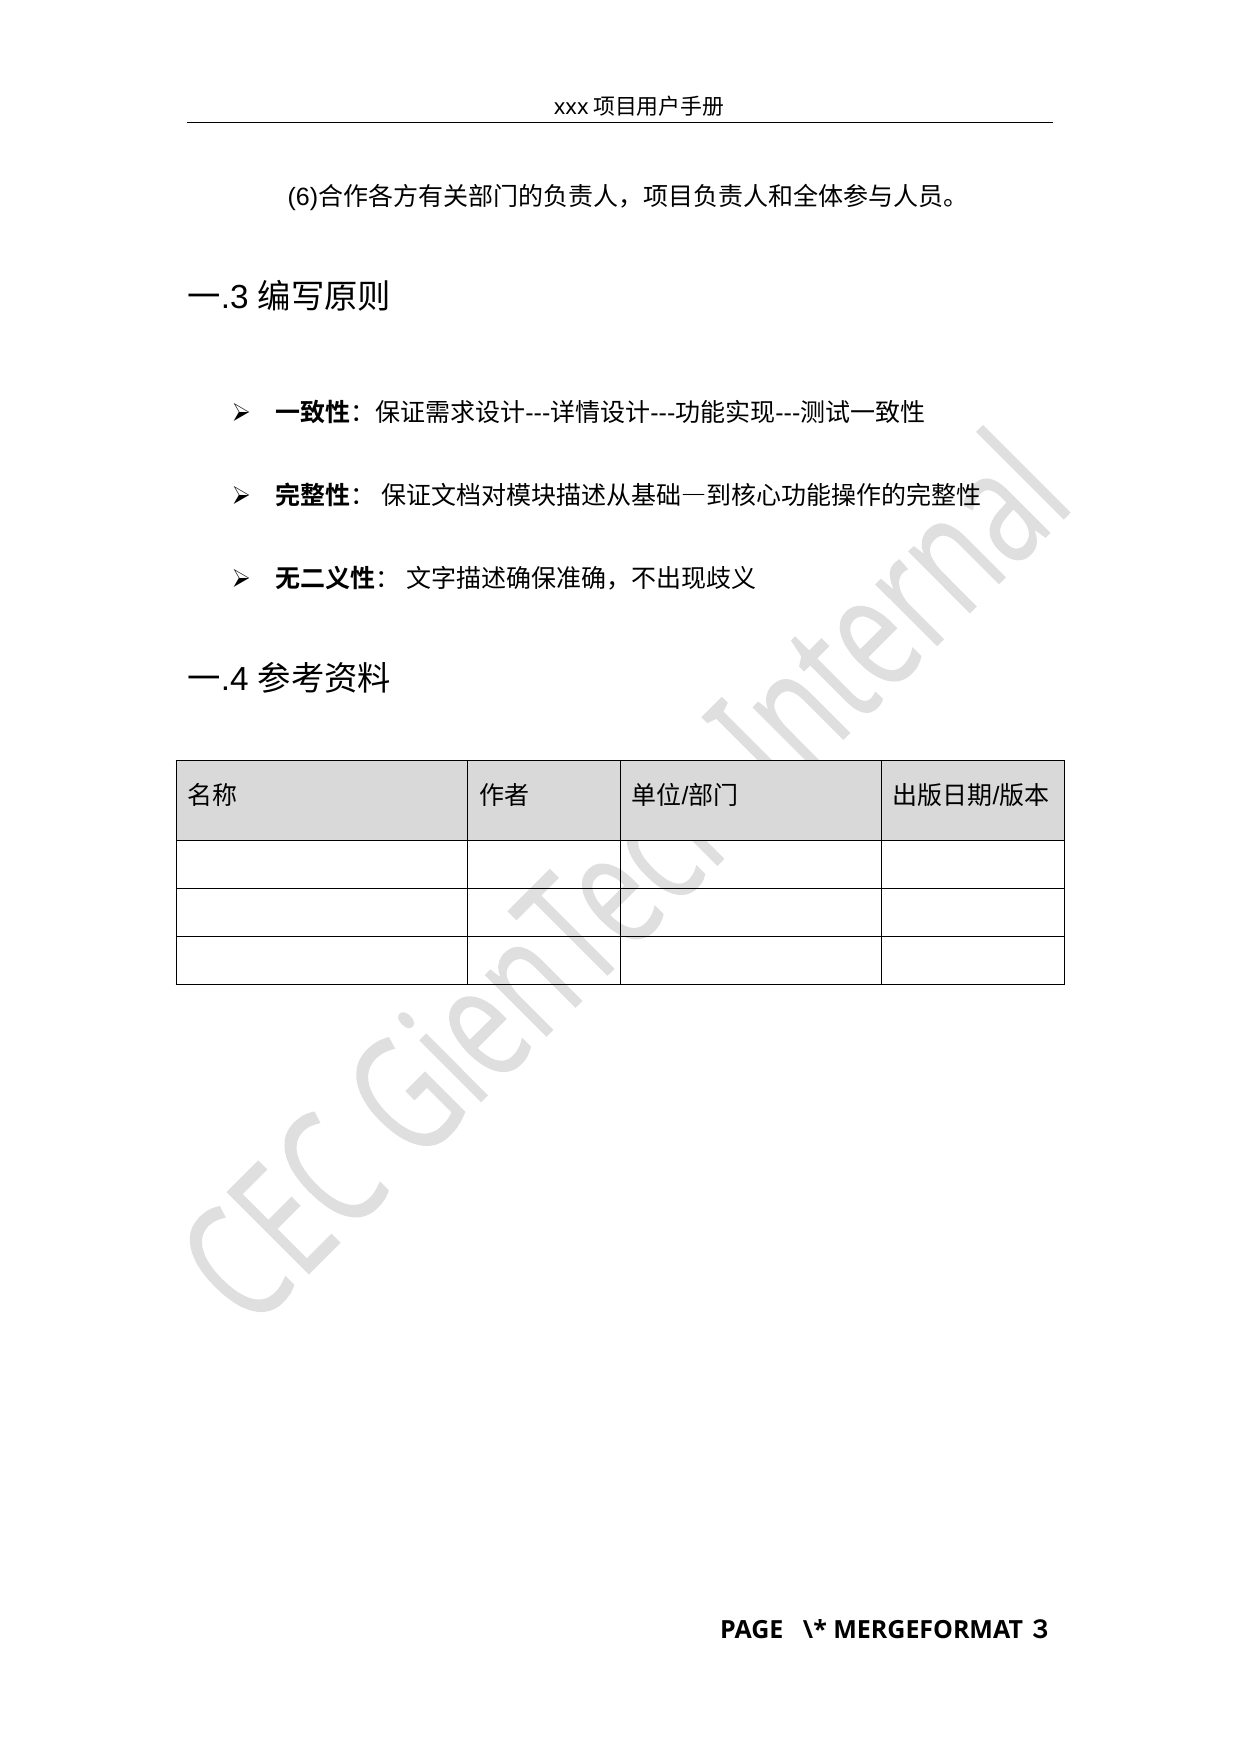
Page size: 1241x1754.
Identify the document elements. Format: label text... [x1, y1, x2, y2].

table_header 出版日期/版本 [882, 761, 1064, 840]
table_header 作者 [468, 761, 620, 840]
table_cell [621, 841, 881, 888]
table_cell [621, 889, 881, 936]
table_cell [468, 889, 620, 936]
table_cell [468, 841, 620, 888]
table_cell [177, 841, 467, 888]
table_cell [882, 937, 1064, 983]
subtitle 编写原则 [187, 261, 1053, 326]
list 完整性： 保证文档对模块描述从基础—到核心功能操作的完整性 [231, 461, 1053, 526]
table_cell [882, 889, 1064, 936]
table_cell [177, 937, 467, 983]
list 一致性：保证需求设计---详情设计---功能实现---测试一致性 [231, 378, 1053, 443]
list 无二义性： 文字描述确保准确，不出现歧义 [231, 544, 1053, 609]
table_cell [177, 889, 467, 936]
table_cell [468, 937, 620, 983]
subtitle 参考资料 [187, 643, 1053, 708]
table_header 名称 [177, 761, 467, 840]
table_cell [621, 937, 881, 983]
table_cell [882, 841, 1064, 888]
table_header 单位/部门 [621, 761, 881, 840]
text (6)合作各方有关部门的负责人，项目负责人和全体参与人员。 [187, 162, 1053, 227]
